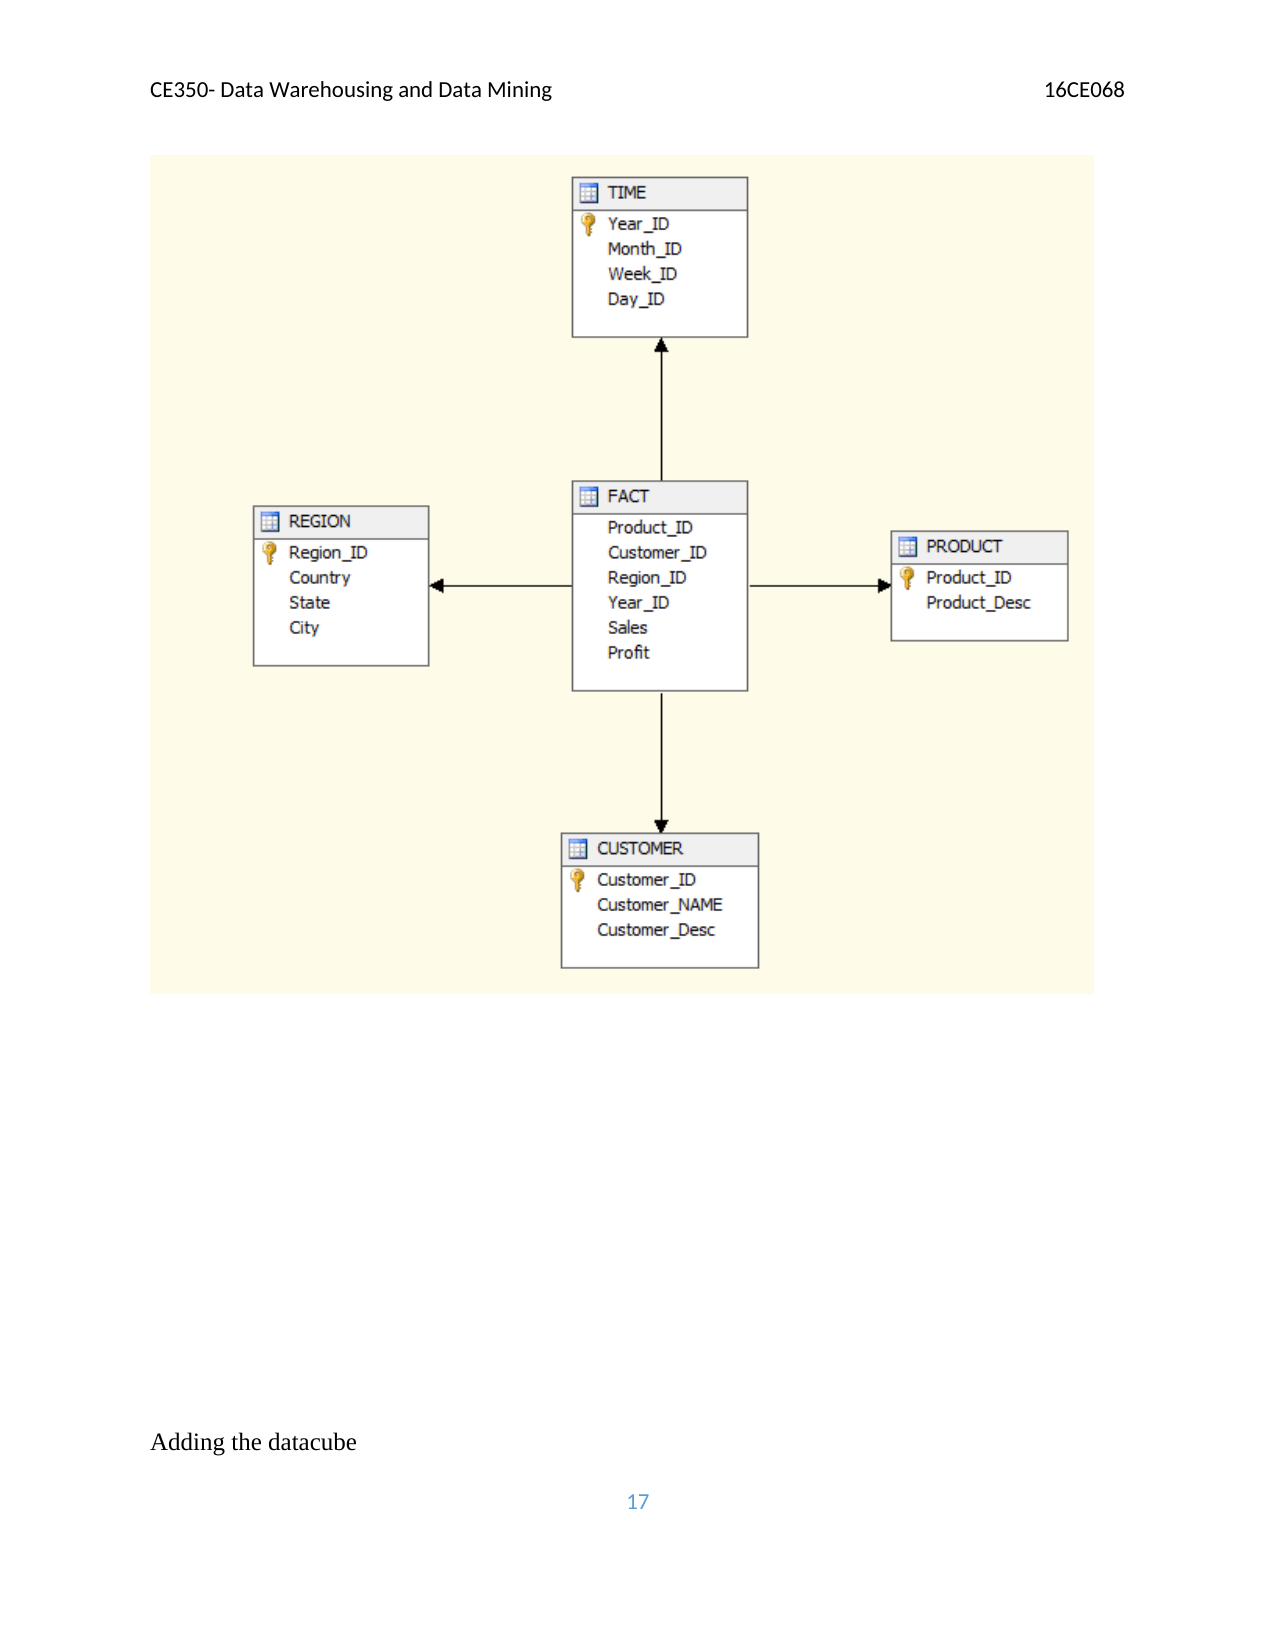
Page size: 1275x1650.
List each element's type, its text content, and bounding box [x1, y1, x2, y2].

text Adding the datacube [150, 1427, 1125, 1455]
picture [150, 155, 1094, 994]
